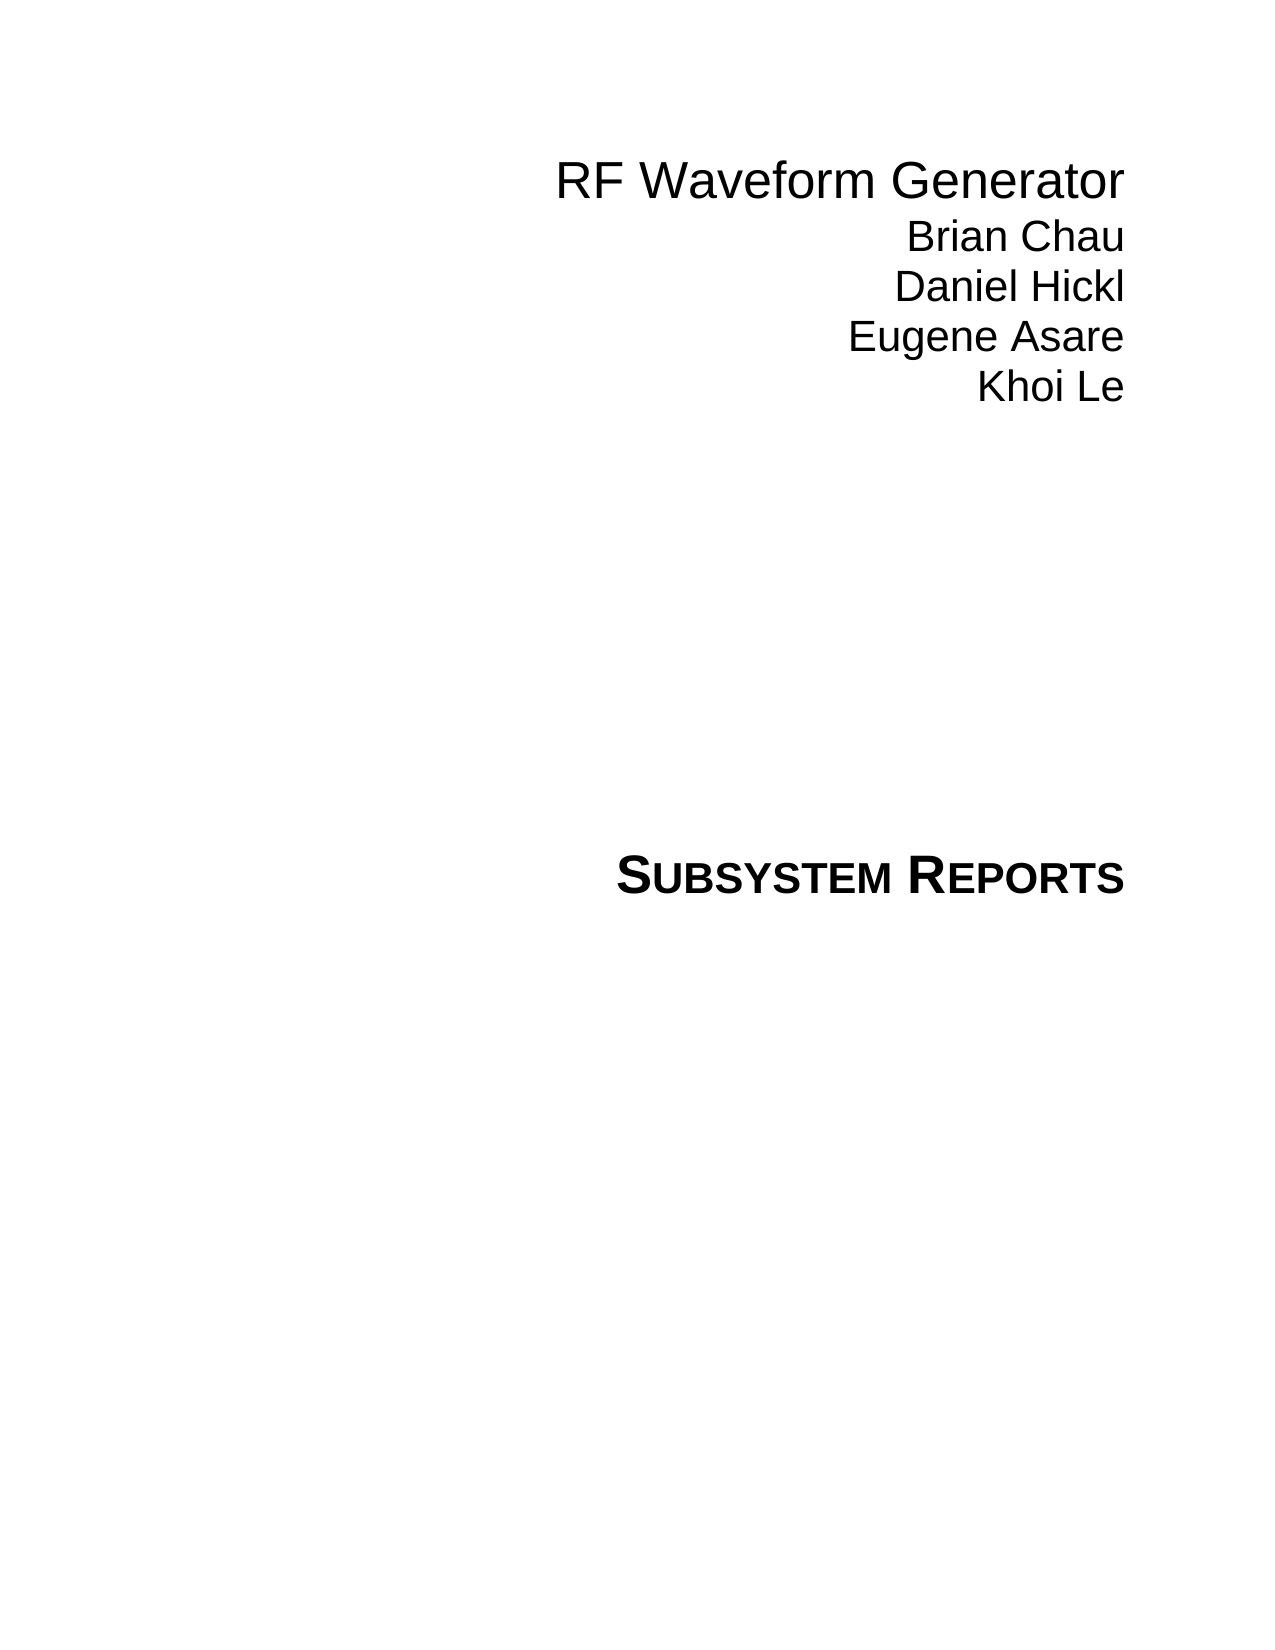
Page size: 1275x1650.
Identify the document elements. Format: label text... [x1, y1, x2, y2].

text RF Waveform Generator [150, 150, 1125, 210]
text Daniel Hickl [150, 260, 1125, 311]
text Subsystem Reports [150, 842, 1125, 905]
text Khoi Le [150, 361, 1125, 411]
text Eugene Asare [150, 311, 1125, 361]
text Brian Chau [150, 210, 1125, 260]
